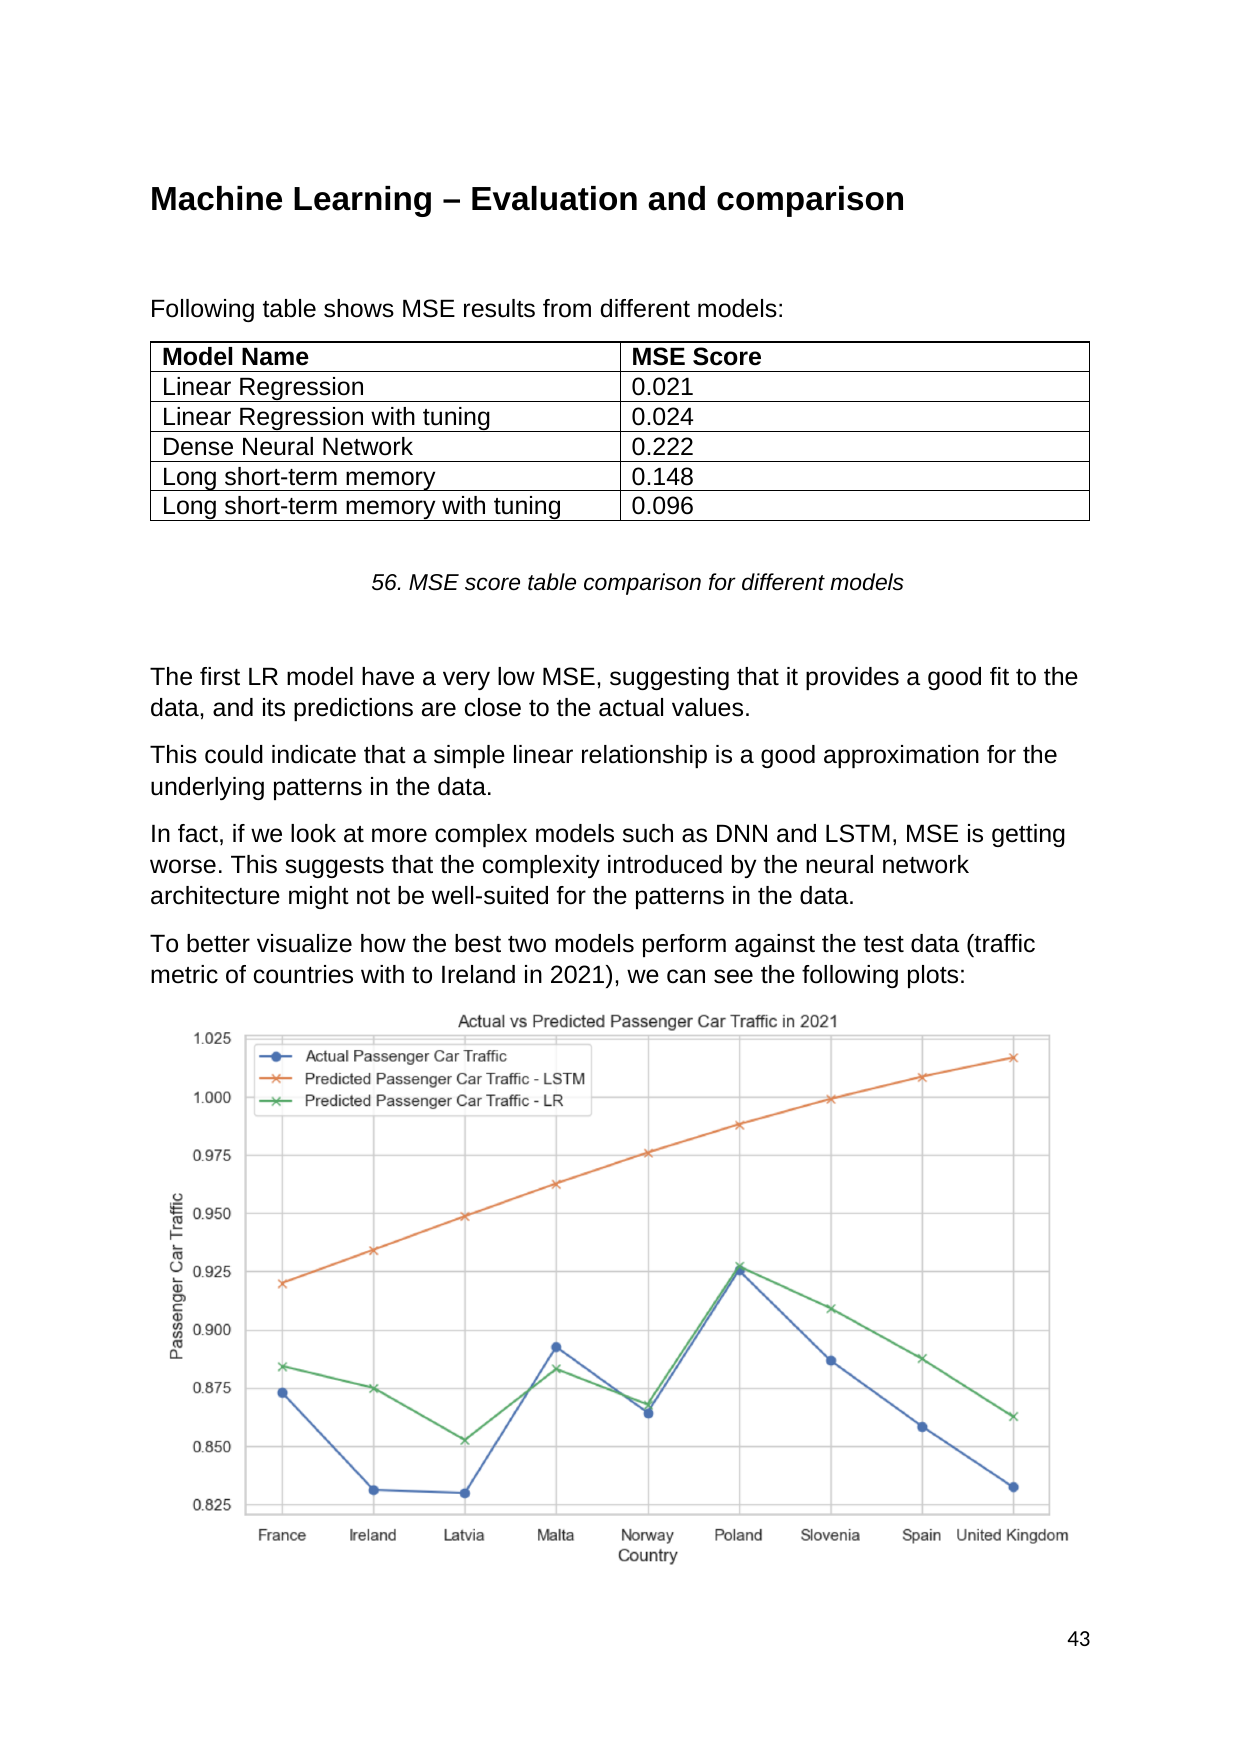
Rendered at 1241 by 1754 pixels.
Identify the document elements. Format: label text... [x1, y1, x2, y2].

table_cell Linear Regression [151, 372, 620, 401]
text The first LR model have a very low MSE, suggesting that it provides a good fit to the data, and its predictions are close to the actual values. [150, 662, 1090, 721]
text In fact, if we look at more complex models such as DNN and LSTM, MSE is getting worse. This suggests that the complexity introduced by the neural network architecture might not be well-suited for the patterns in the data. [150, 819, 1090, 910]
table_header Model Name [151, 343, 620, 371]
table_cell Long short-term memory with tuning [151, 491, 620, 520]
table_cell 0.222 [621, 432, 1089, 461]
table_cell 0.024 [621, 402, 1089, 431]
subtitle Machine Learning – Evaluation and comparison [150, 179, 1090, 218]
table_cell Linear Regression with tuning [151, 402, 620, 431]
list MSE score table comparison for different models [187, 569, 1090, 595]
table_cell 0.021 [621, 372, 1089, 401]
table_cell Dense Neural Network [151, 432, 620, 461]
picture [162, 1007, 1078, 1571]
text Following table shows MSE results from different models: [150, 294, 1090, 322]
text This could indicate that a simple linear relationship is a good approximation for the underlying patterns in the data. [150, 740, 1090, 800]
table_cell Long short-term memory [151, 462, 620, 490]
table_cell 0.148 [621, 462, 1089, 490]
text To better visualize how the best two models perform against the test data (traffic metric of countries with to Ireland in 2021), we can see the following plots: [150, 929, 1090, 989]
table_header MSE Score [621, 343, 1089, 371]
table_cell 0.096 [621, 491, 1089, 520]
